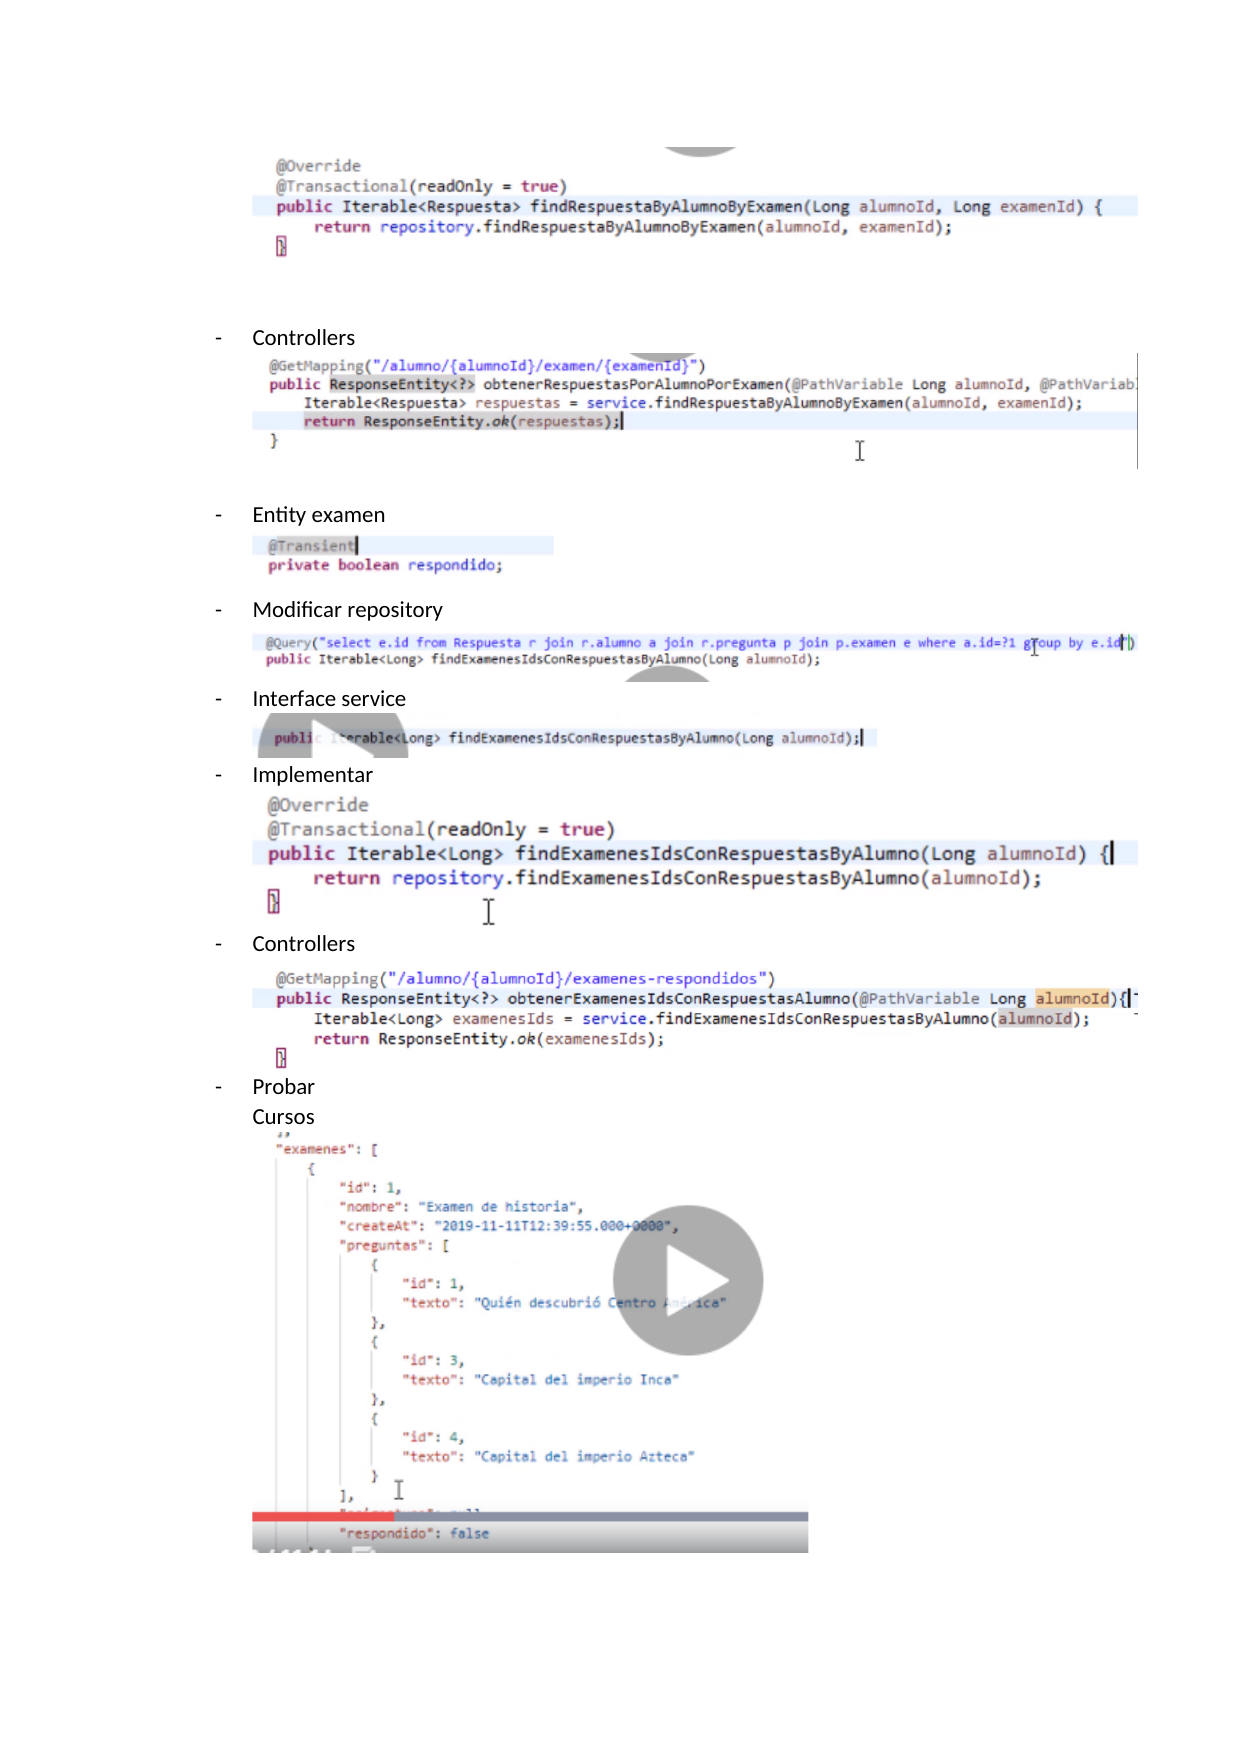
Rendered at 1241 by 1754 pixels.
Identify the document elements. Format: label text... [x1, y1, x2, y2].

picture [252, 147, 1138, 291]
picture [252, 790, 1138, 927]
picture [252, 625, 1138, 682]
list Controllers [215, 929, 1063, 957]
picture [252, 713, 878, 758]
picture [252, 353, 1138, 469]
list Controllers [215, 323, 1063, 351]
list Probar [215, 1072, 1063, 1100]
picture [252, 530, 554, 594]
picture [252, 1132, 809, 1553]
list Entity examen [215, 501, 1063, 528]
list Interface service [215, 684, 1063, 712]
list Modificar repository [215, 595, 1063, 623]
list Cursos [252, 1102, 1063, 1130]
list Implementar [215, 760, 1063, 788]
picture [252, 958, 1138, 1070]
